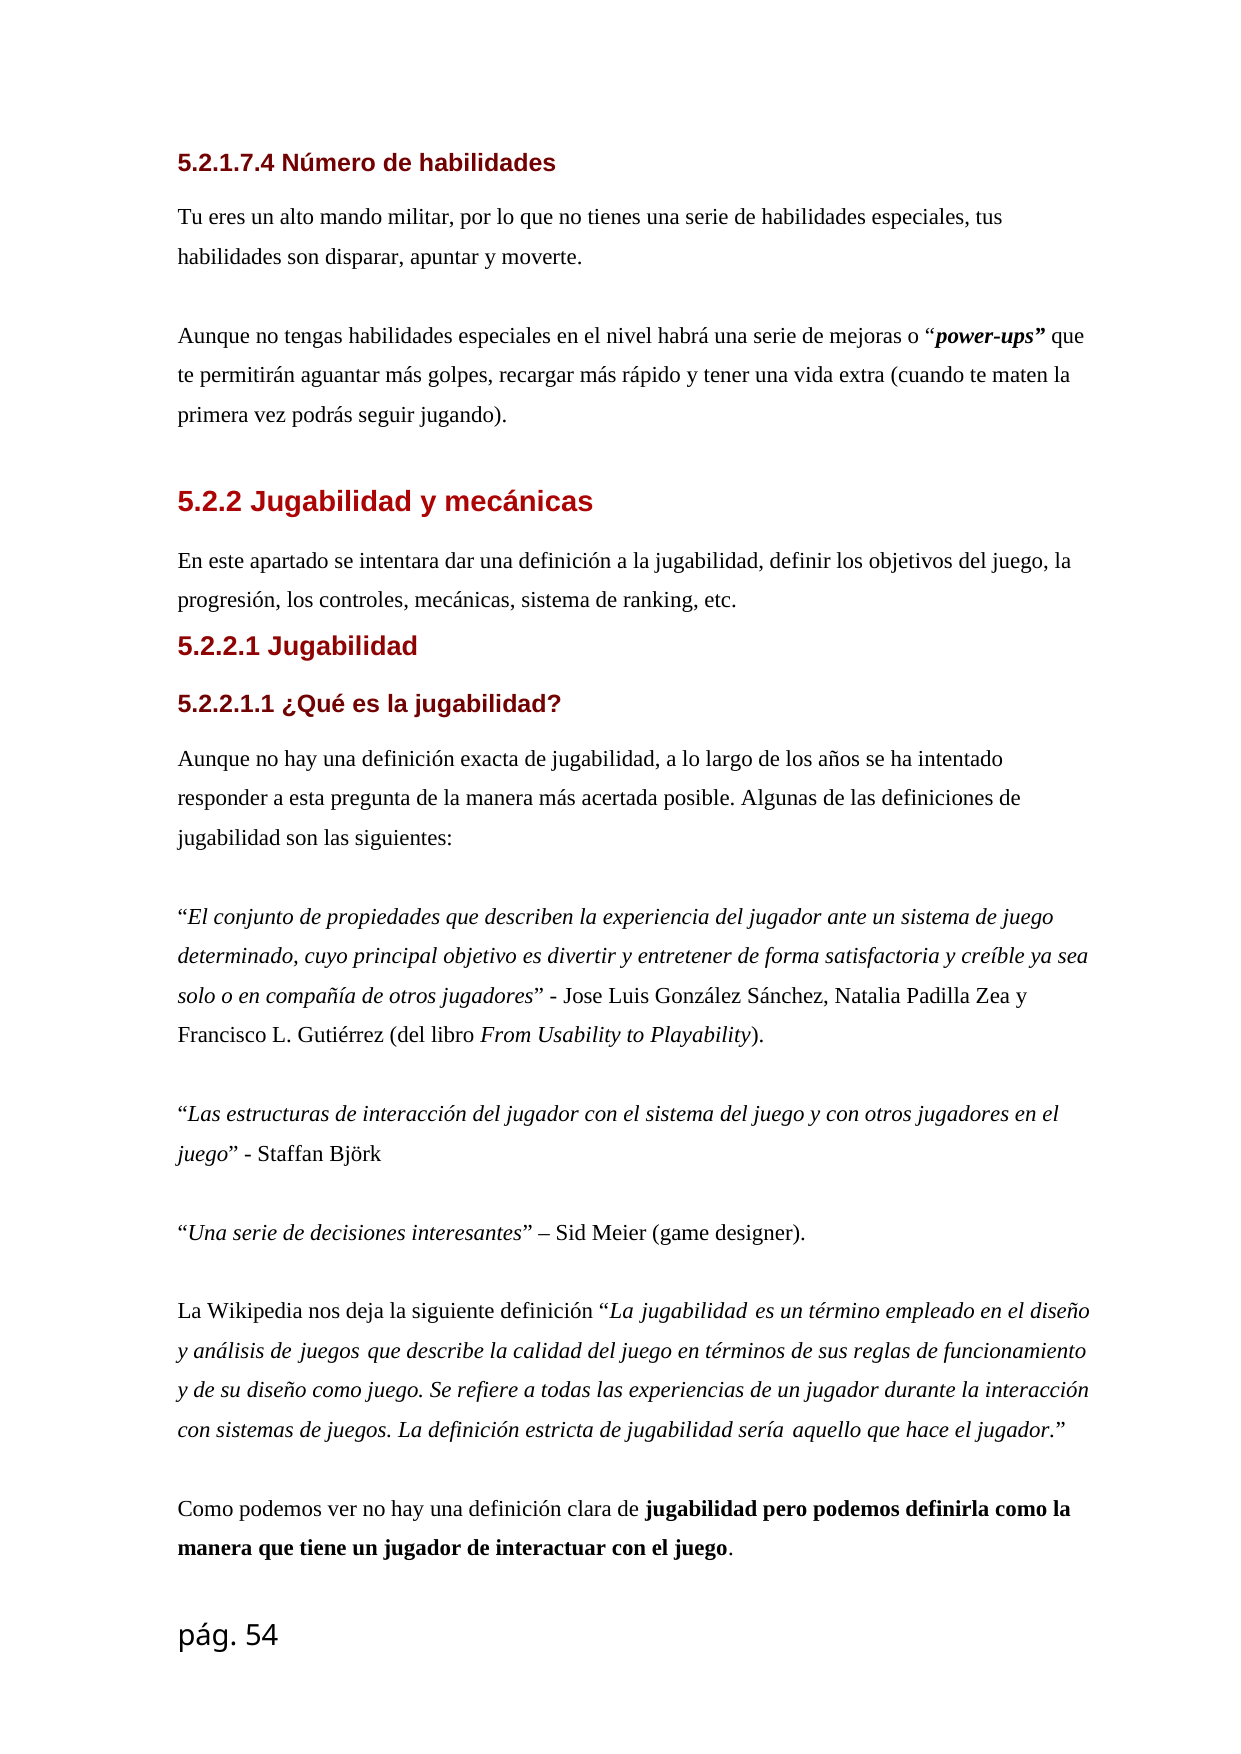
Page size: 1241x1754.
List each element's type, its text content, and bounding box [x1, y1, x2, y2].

subtitle 5.2.2 Jugabilidad y mecánicas [177, 484, 1092, 517]
text “El conjunto de propiedades que describen la experiencia del jugador ante un sistema de juego determinado, cuyo principal objetivo es divertir y entretener de forma satisfactoria y creíble ya sea solo o en compañía de otros jugadores” - Jose Luis González Sánchez, Natalia Padilla Zea y Francisco L. Gutiérrez (del libro From Usability to Playability). [177, 903, 1092, 1047]
text En este apartado se intentara dar una definición a la jugabilidad, definir los objetivos del juego, la progresión, los controles, mecánicas, sistema de ranking, etc. [177, 547, 1092, 612]
text Tu eres un alto mando militar, por lo que no tienes una serie de habilidades especiales, tus habilidades son disparar, apuntar y moverte. [177, 203, 1092, 269]
text “Una serie de decisiones interesantes” – Sid Meier (game designer). [177, 1218, 1092, 1245]
text “Las estructuras de interacción del jugador con el sistema del juego y con otros jugadores en el juego” - Staffan Björk [177, 1100, 1092, 1166]
text Aunque no hay una definición exacta de jugabilidad, a lo largo de los años se ha intentado responder a esta pregunta de la manera más acertada posible. Algunas de las definiciones de jugabilidad son las siguientes: [177, 745, 1092, 850]
text La Wikipedia nos deja la siguiente definición “La jugabilidad es un término empleado en el diseño y análisis de juegos que describe la calidad del juego en términos de sus reglas de funcionamiento y de su diseño como juego. Se refiere a todas las experiencias de un jugador durante la interacción con sistemas de juegos. La definición estricta de jugabilidad sería aquello que hace el jugador.” [177, 1297, 1092, 1442]
text Aunque no tengas habilidades especiales en el nivel habrá una serie de mejoras o “power-ups” que te permitirán aguantar más golpes, recargar más rápido y tener una vida extra (cuando te maten la primera vez podrás seguir jugando). [177, 322, 1092, 427]
subtitle 5.2.2.1 Jugabilidad [177, 630, 1092, 661]
subtitle 5.2.2.1.1 ¿Qué es la jugabilidad? [177, 689, 1092, 718]
subtitle 5.2.1.7.4 Número de habilidades [177, 148, 1092, 176]
text Como podemos ver no hay una definición clara de jugabilidad pero podemos definirla como la manera que tiene un jugador de interactuar con el juego. [177, 1495, 1092, 1561]
